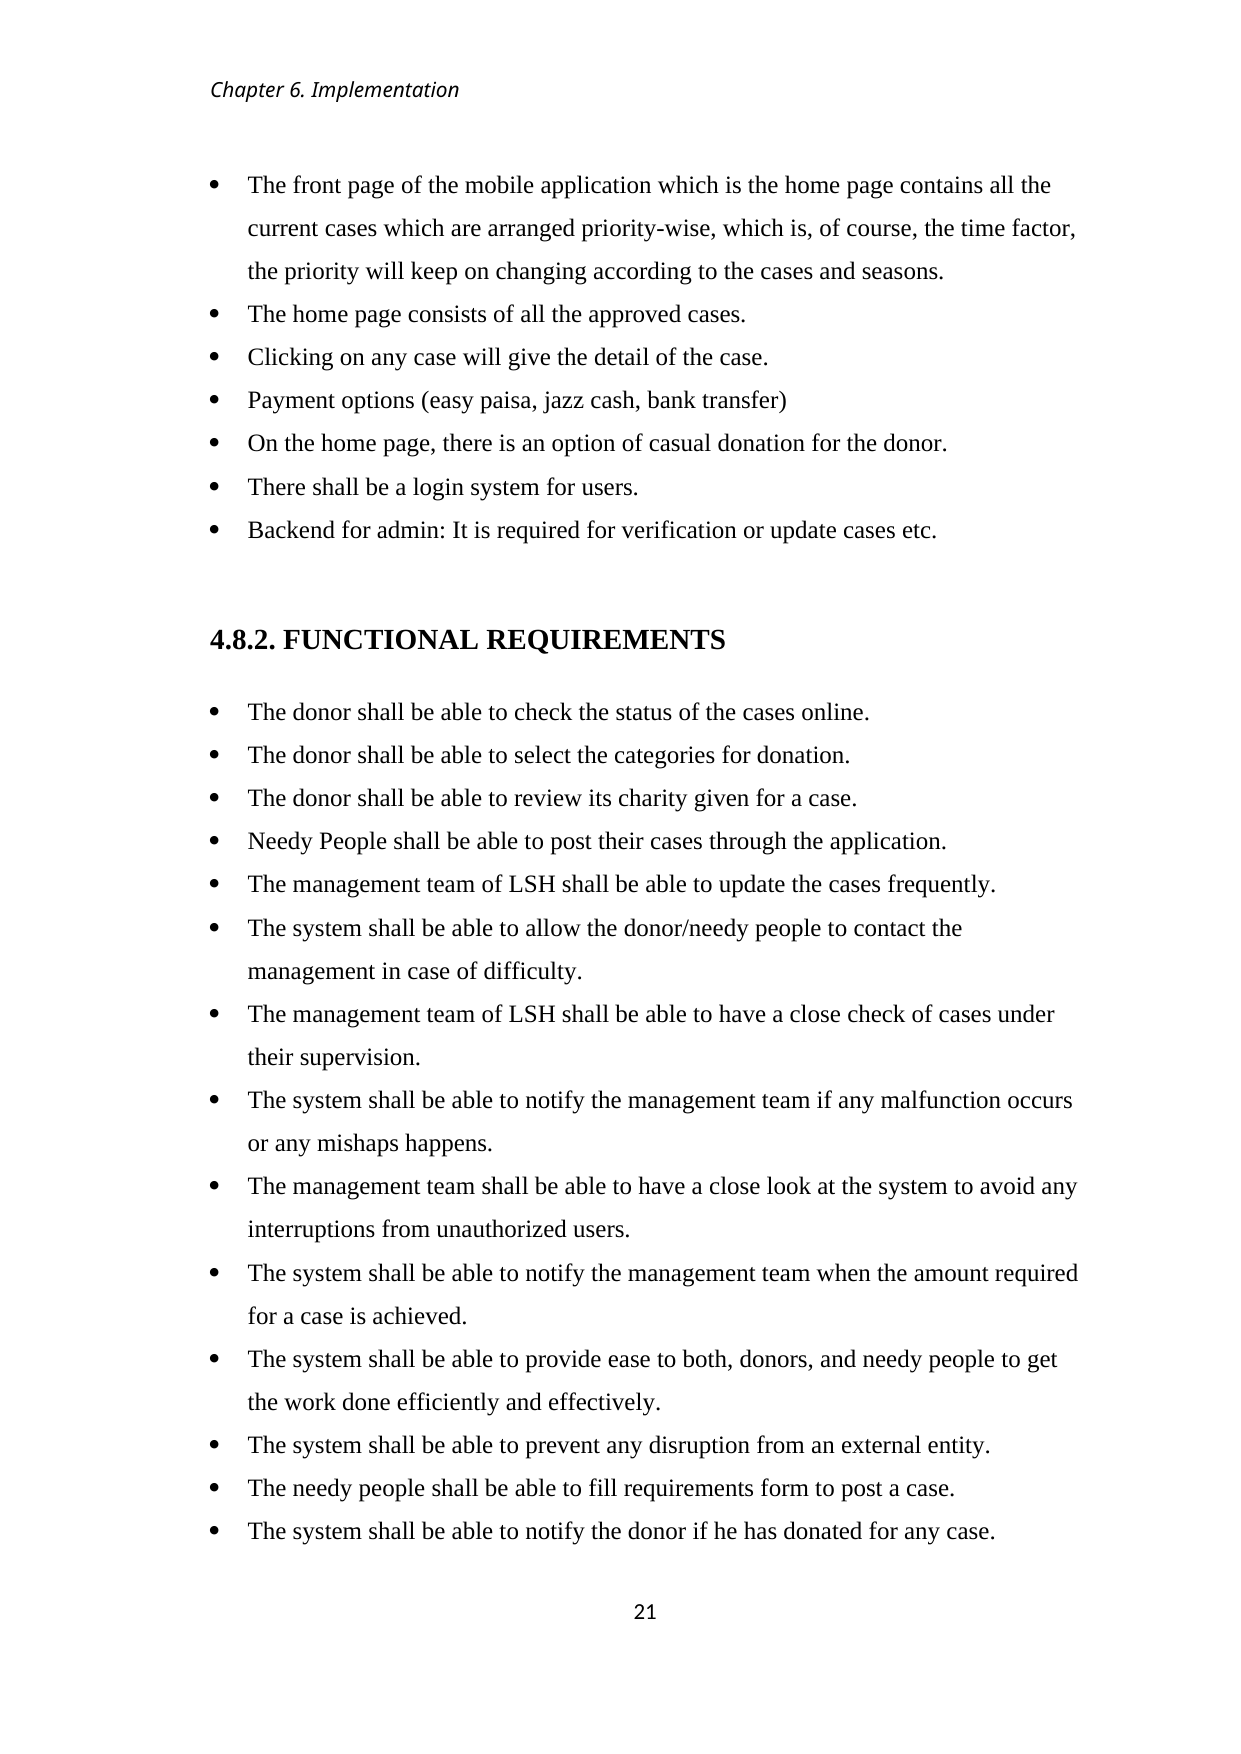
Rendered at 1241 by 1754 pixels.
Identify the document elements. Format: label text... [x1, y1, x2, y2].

list The management team of LSH shall be able to update the cases frequently. [210, 869, 1080, 898]
list Needy People shall be able to post their cases through the application. [210, 826, 1080, 855]
list The management team shall be able to have a close look at the system to avoid any interruptions from unauthorized users. [210, 1171, 1080, 1243]
list Clicking on any case will give the detail of the case. [210, 342, 1080, 371]
list The system shall be able to notify the donor if he has donated for any case. [210, 1516, 1080, 1545]
list The system shall be able to prevent any disruption from an external entity. [210, 1430, 1080, 1459]
list The needy people shall be able to fill requirements form to post a case. [210, 1473, 1080, 1502]
list The donor shall be able to check the status of the cases online. [210, 697, 1080, 726]
list Backend for admin: It is required for verification or update cases etc. [210, 515, 1080, 543]
list The front page of the mobile application which is the home page contains all the current cases which are arranged priority-wise, which is, of course, the time factor, the priority will keep on changing according to the cases and seasons. [210, 170, 1080, 285]
list The donor shall be able to review its charity given for a case. [210, 783, 1080, 812]
subtitle 4.8.2. FUNCTIONAL REQUIREMENTS [210, 622, 1080, 655]
list There shall be a login system for users. [210, 472, 1080, 500]
list The system shall be able to allow the donor/needy people to contact the management in case of difficulty. [210, 913, 1080, 984]
list The system shall be able to provide ease to both, donors, and needy people to get the work done efficiently and effectively. [210, 1344, 1080, 1416]
list The home page consists of all the approved cases. [210, 299, 1080, 328]
list The management team of LSH shall be able to have a close check of cases under their supervision. [210, 999, 1080, 1071]
list The system shall be able to notify the management team when the amount required for a case is achieved. [210, 1258, 1080, 1329]
list On the home page, there is an option of casual donation for the donor. [210, 428, 1080, 457]
list Payment options (easy paisa, jazz cash, bank transfer) [210, 385, 1080, 414]
list The system shall be able to notify the management team if any malfunction occurs or any mishaps happens. [210, 1085, 1080, 1157]
list The donor shall be able to select the categories for donation. [210, 740, 1080, 769]
